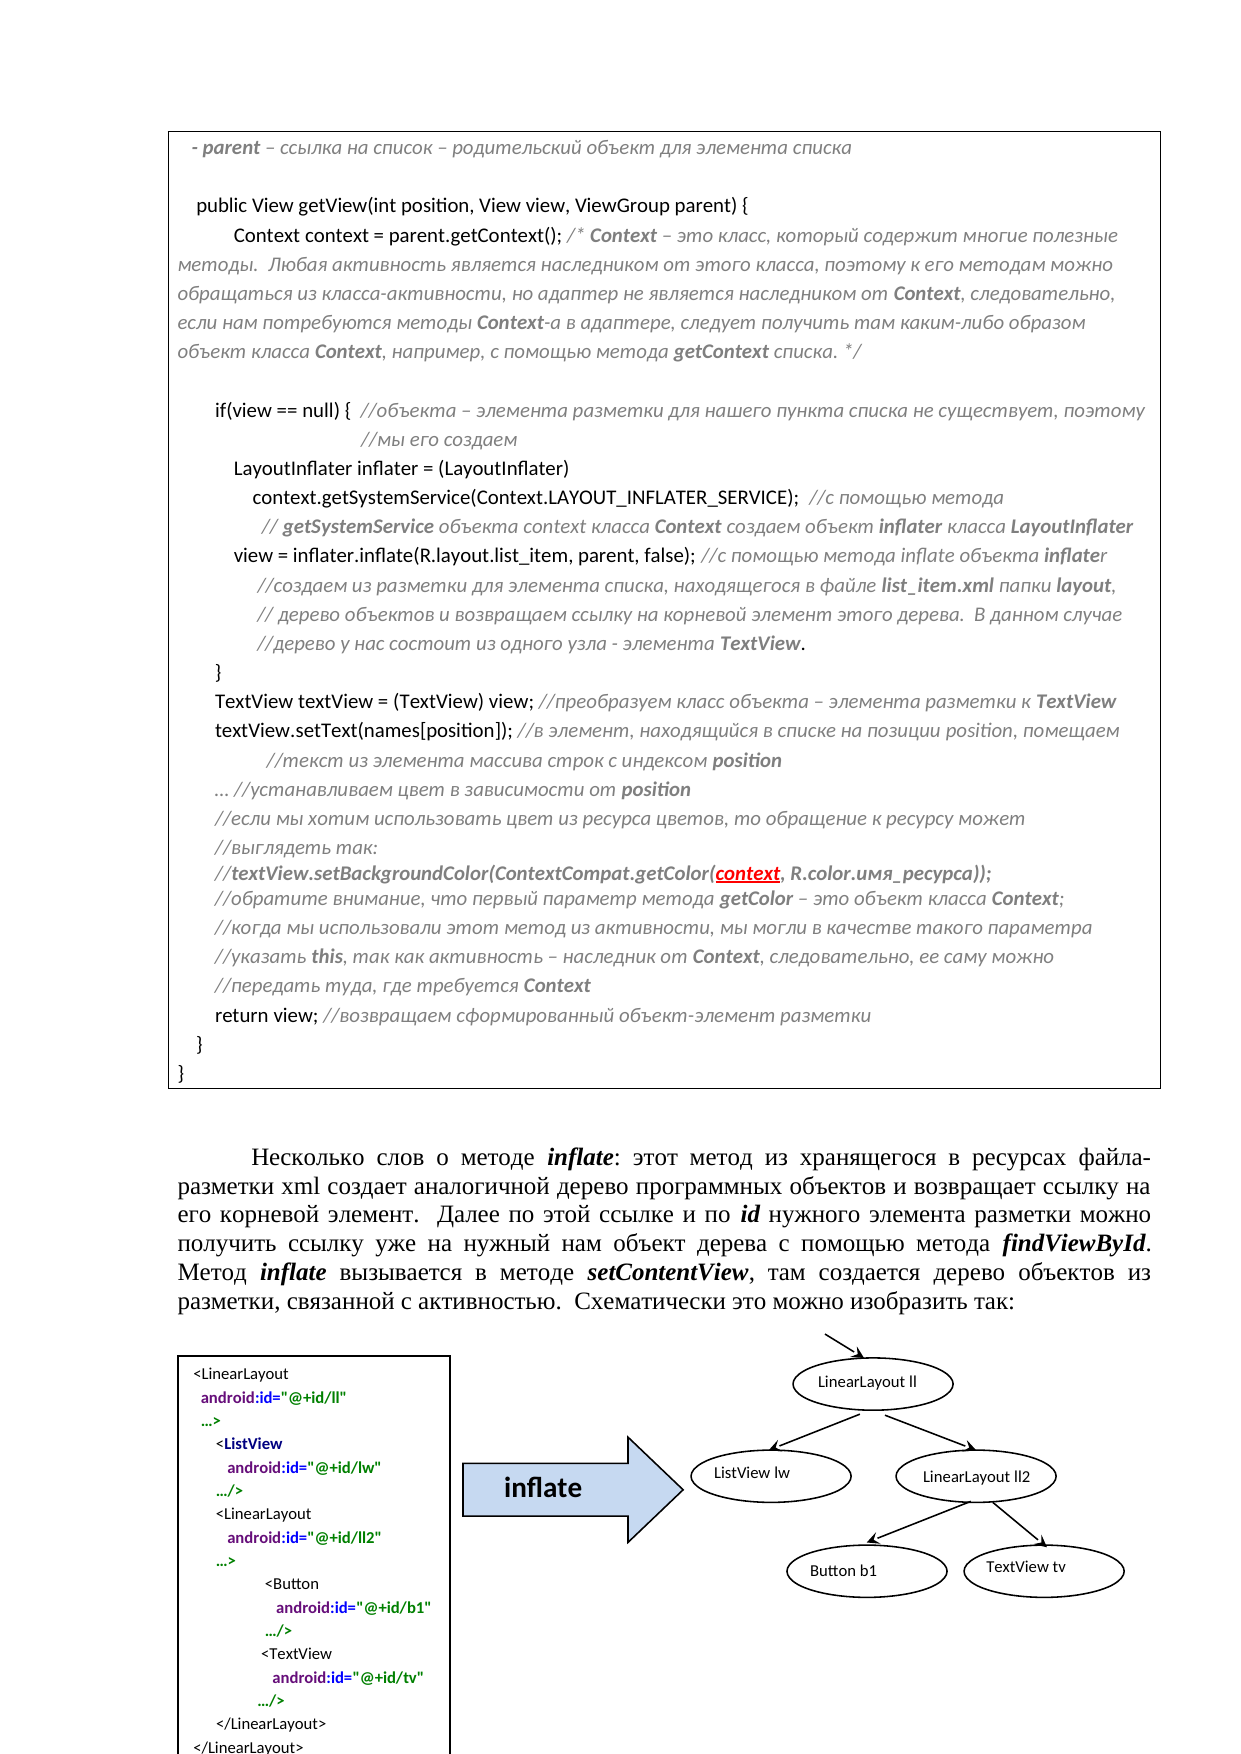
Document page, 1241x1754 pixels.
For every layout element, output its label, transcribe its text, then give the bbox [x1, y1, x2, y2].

text - parent – ссылка на список – родительский объект для элемента списка [169, 132, 1160, 160]
text } [169, 1057, 1160, 1088]
text //передать туда, где требуется Context [169, 969, 1160, 998]
text } [169, 1028, 1160, 1056]
text //дерево у нас состоит из одного узла - элемента TextView. [169, 627, 1160, 656]
text if(view == null) { //объекта – элемента разметки для нашего пункта списка не существует, поэтому [169, 394, 1160, 422]
text Несколько слов о методе inflate: этот метод из хранящегося в ресурсах файла-разметки xml создает аналогичной дерево программных объектов и возвращает ссылку на его корневой элемент. Далее по этой ссылке и по id нужного элемента разметки можно получить ссылку уже на нужный нам объект дерева с помощью метода findViewById. Метод inflate вызывается в методе setContentView, там создается дерево объектов из разметки, связанной с активностью. Схематически это можно изобразить так: [177, 1142, 1152, 1314]
text //указать this, так как активность – наследник от Context, следовательно, ее саму можно [169, 940, 1160, 969]
text return view; //возвращаем сформированный объект-элемент разметки [169, 999, 1160, 1027]
text TextView textView = (TextView) view; //преобразуем класс объекта – элемента разметки к TextView [169, 685, 1160, 714]
text context.getSystemService(Context.LAYOUT_INFLATER_SERVICE); //с помощью метода [169, 481, 1160, 510]
text //textView.setBackgroundColor(ContextCompat.getColor(context, R.color.имя_ресурса)); [177, 860, 1152, 885]
text Context context = parent.getContext(); /* Context – это класс, который содержит многие полезные методы. Любая активность является наследником от этого класса, поэтому к его методам можно обращаться из класса-активности, но адаптер не является наследником от Context, следовательно, если нам потребуются методы Context-а в адаптере, следует получить там каким-либо образом объект класса Context, например, с помощью метода getContext списка. */ [169, 219, 1160, 364]
text LayoutInflater inflater = (LayoutInflater) [169, 452, 1160, 481]
text //когда мы использовали этот метод из активности, мы могли в качестве такого параметра [169, 911, 1160, 940]
text //мы его создаем [169, 423, 1160, 451]
text // getSystemService объекта context класса Context создаем объект inflater класса LayoutInflater [169, 510, 1160, 539]
text //выглядеть так: [169, 831, 1160, 860]
text } [169, 656, 1160, 685]
text view = inflater.inflate(R.layout.list_item, parent, false); //с помощью метода inflate объекта inflater [169, 539, 1160, 568]
text //обратите внимание, что первый параметр метода getColor – это объект класса Context; [177, 885, 1152, 911]
text textView.setText(names[position]); //в элемент, находящийся в списке на позиции position, помещаем [169, 714, 1160, 743]
text // дерево объектов и возвращаем ссылку на корневой элемент этого дерева. В данном случае [169, 598, 1160, 626]
text … //устанавливаем цвет в зависимости от position [169, 773, 1160, 801]
text public View getView(int position, View view, ViewGroup parent) { [169, 189, 1160, 218]
text //создаем из разметки для элемента списка, находящегося в файле list_item.xml папки layout, [169, 569, 1160, 597]
text //текст из элемента массива строк с индексом position [169, 744, 1160, 772]
text //если мы хотим использовать цвет из ресурса цветов, то обращение к ресурсу может [169, 802, 1160, 831]
